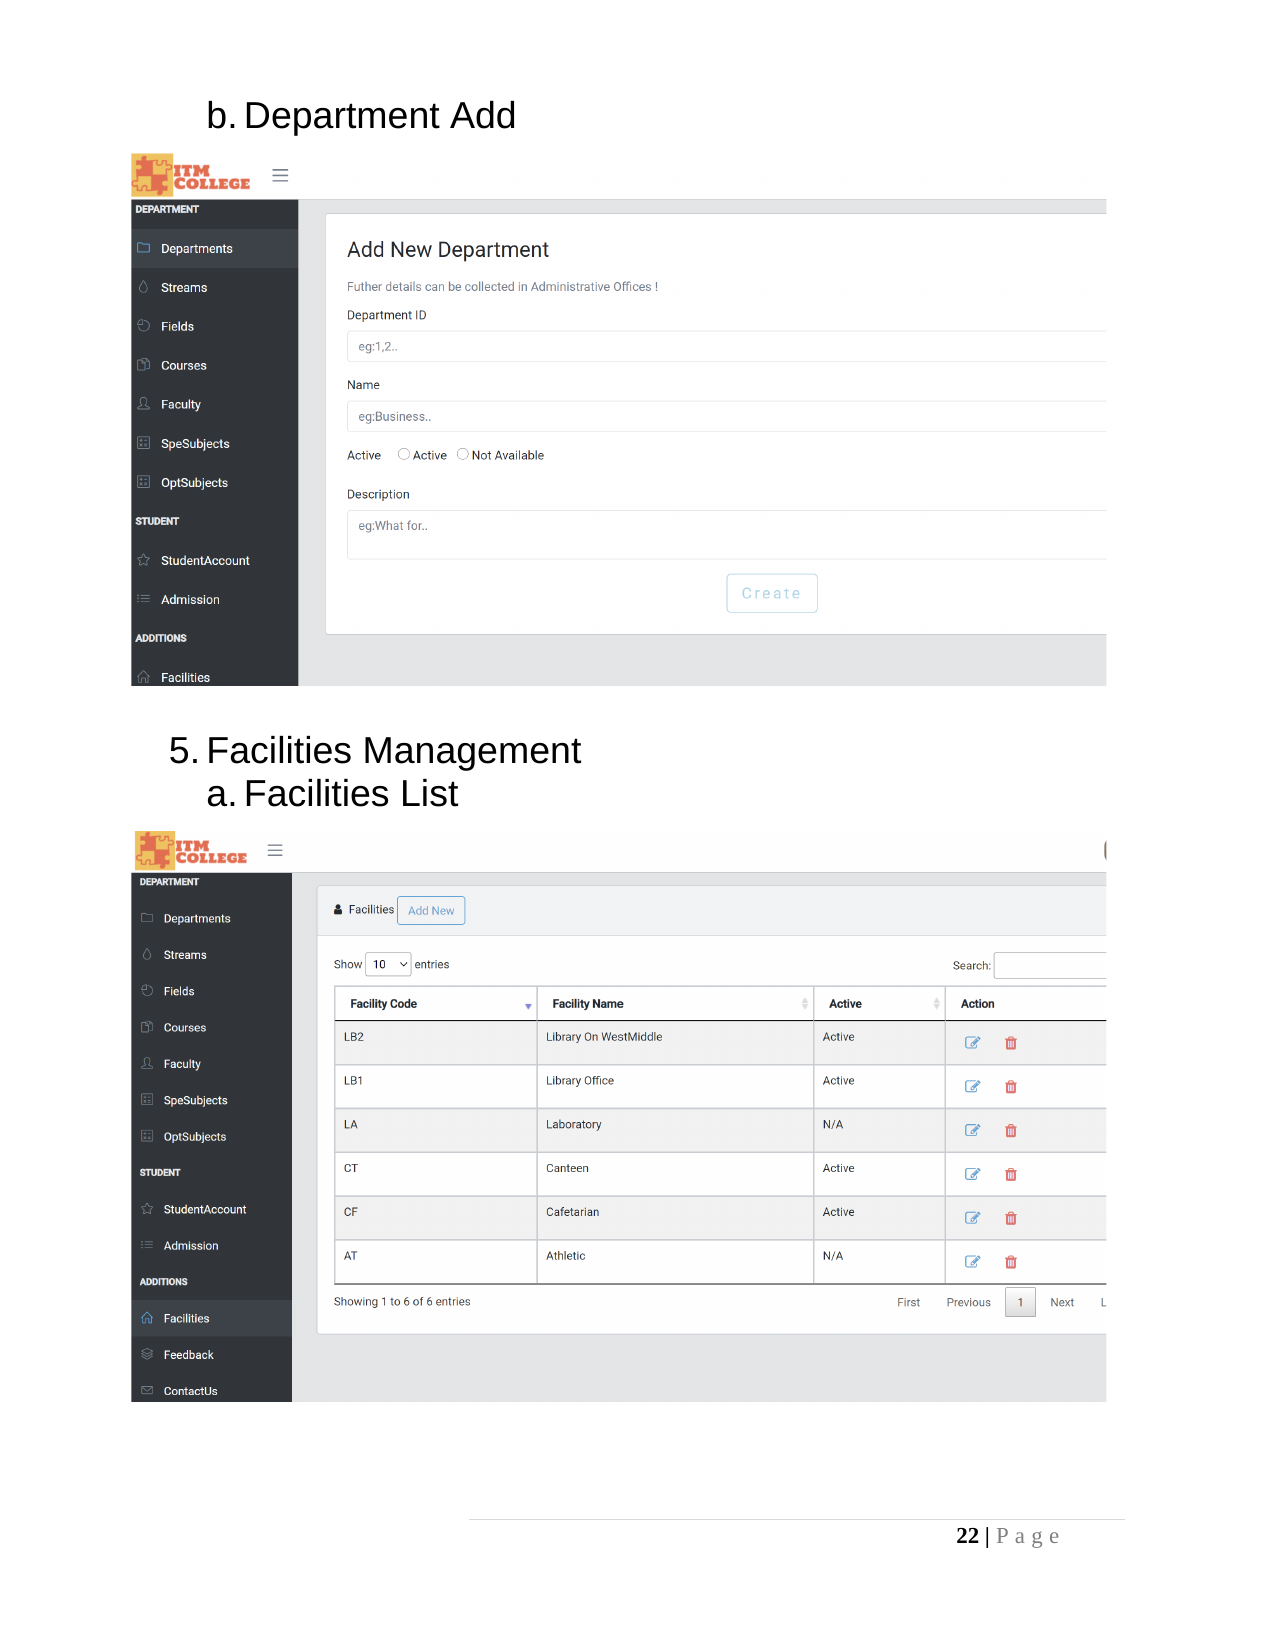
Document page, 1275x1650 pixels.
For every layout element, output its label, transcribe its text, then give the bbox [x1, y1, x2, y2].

picture [131, 831, 1107, 1402]
picture [131, 153, 1107, 686]
list Facilities Management [169, 728, 1125, 771]
list Facilities List [206, 771, 1125, 814]
list Department Add [206, 94, 1125, 137]
